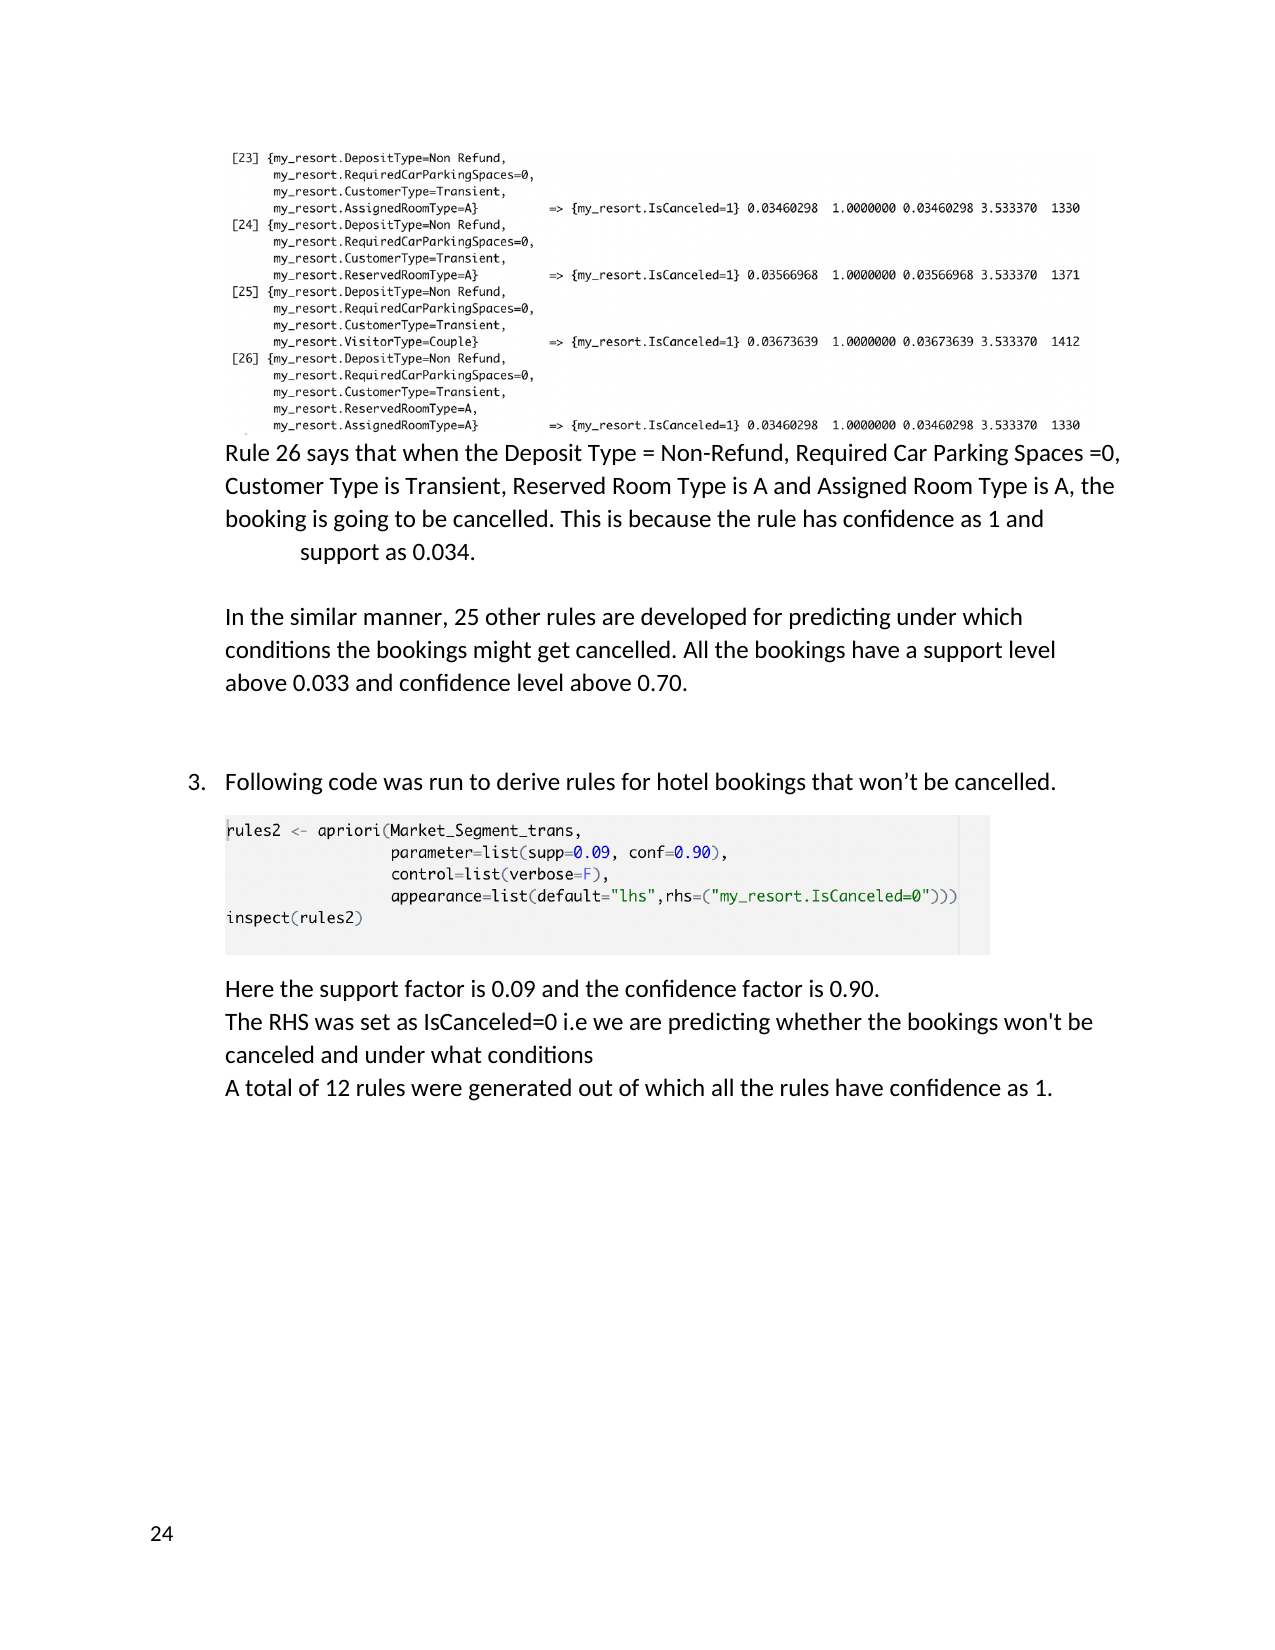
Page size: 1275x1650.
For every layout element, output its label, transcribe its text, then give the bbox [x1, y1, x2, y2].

list Here the support factor is 0.09 and the confidence factor is 0.90. [225, 973, 1125, 1004]
list A total of 12 rules were generated out of which all the rules have confidence as 1. [225, 1072, 1125, 1102]
list Following code was run to derive rules for hotel bookings that won’t be cancelled. [187, 766, 1125, 797]
picture [225, 150, 1096, 435]
list The RHS was set as IsCanceled=0 i.e we are predicting whether the bookings won't be canceled and under what conditions [225, 1006, 1125, 1069]
list Rule 26 says that when the Deposit Type = Non-Refund, Required Car Parking Spaces =0, Customer Type is Transient, Reserved Room Type is A and Assigned Room Type is A, the booking is going to be cancelled. This is because the rule has confidence as 1 and support as 0.034. [150, 437, 1125, 566]
list In the similar manner, 25 other rules are developed for predicting under which conditions the bookings might get cancelled. All the bookings have a support level above 0.033 and confidence level above 0.70. [150, 602, 1125, 698]
picture [225, 815, 991, 955]
